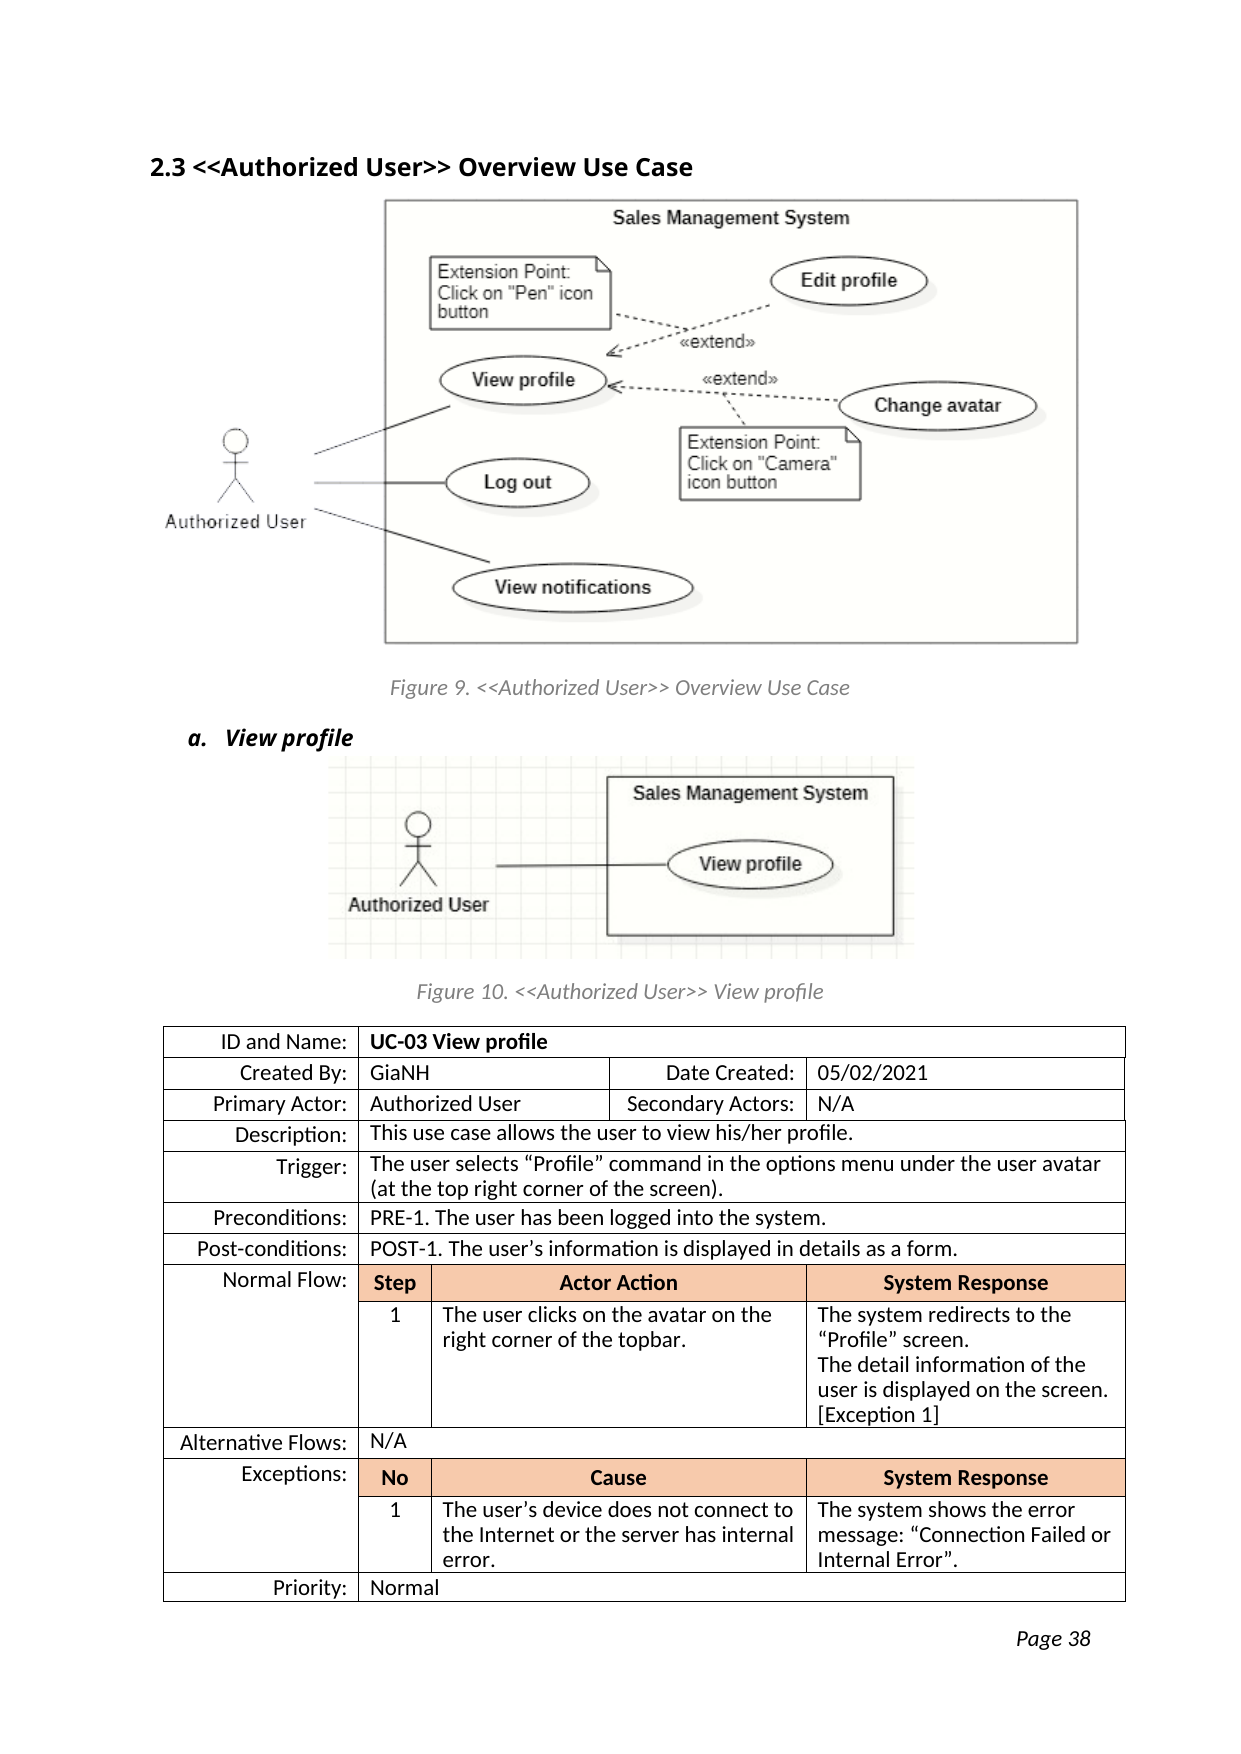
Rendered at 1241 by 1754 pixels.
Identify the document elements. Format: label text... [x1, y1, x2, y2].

table_cell The user’s device does not connect to the Internet or the server has internal error. [432, 1497, 806, 1572]
table_cell The system shows the error message: “Connection Failed or Internal Error”. [807, 1497, 1125, 1572]
table_cell Alternative Flows: [164, 1428, 358, 1458]
table_cell System Response [807, 1459, 1125, 1496]
table_cell Normal Flow: [164, 1265, 358, 1427]
table_cell N/A [359, 1428, 1125, 1458]
table_cell No [359, 1459, 431, 1496]
table_cell This use case allows the user to view his/her profile. [359, 1121, 1125, 1151]
table_cell Created By: [164, 1058, 358, 1088]
table_cell 1 [359, 1497, 431, 1572]
table_cell GiaNH [359, 1058, 609, 1088]
table_cell 05/02/2021 [807, 1058, 1124, 1088]
table_cell System Response [807, 1265, 1125, 1301]
table_cell Exceptions: [164, 1459, 358, 1572]
table_cell Post-conditions: [164, 1234, 358, 1264]
table_cell Trigger: [164, 1152, 358, 1202]
table_cell POST-1. The user’s information is displayed in details as a form. [359, 1234, 1125, 1264]
table_header UC-03 View profile [359, 1027, 1125, 1057]
subtitle View profile [187, 722, 1093, 754]
table_cell The user selects “Profile” command in the options menu under the user avatar (at the top right corner of the screen). [359, 1152, 1125, 1202]
table_cell N/A [807, 1090, 1124, 1119]
table_header ID and Name: [164, 1027, 358, 1057]
table_cell Authorized User [359, 1090, 609, 1119]
table_cell Actor Action [432, 1265, 806, 1301]
table_cell The system redirects to the “Profile” screen. The detail information of the user is displayed on the screen. [Exception 1] [807, 1302, 1125, 1427]
table_cell 1 [359, 1302, 431, 1427]
table_cell Secondary Actors: [610, 1090, 806, 1119]
table_cell Priority: [164, 1573, 358, 1601]
table_cell Preconditions: [164, 1203, 358, 1233]
table_cell The user clicks on the avatar on the right corner of the topbar. [432, 1302, 806, 1427]
text Figure 9. <<Authorized User>> Overview Use Case [150, 673, 1093, 702]
subtitle 2.3 <<Authorized User>> Overview Use Case [150, 150, 1093, 184]
table_cell Date Created: [610, 1058, 806, 1088]
table_cell Cause [432, 1459, 806, 1496]
table_cell Primary Actor: [164, 1090, 358, 1119]
text Figure 10. <<Authorized User>> View profile [150, 977, 1093, 1005]
table_cell Description: [164, 1121, 358, 1151]
table_cell Step [359, 1265, 431, 1301]
table_cell Normal [359, 1573, 1125, 1601]
table_cell PRE-1. The user has been logged into the system. [359, 1203, 1125, 1233]
picture [328, 756, 915, 959]
picture [151, 186, 1092, 655]
